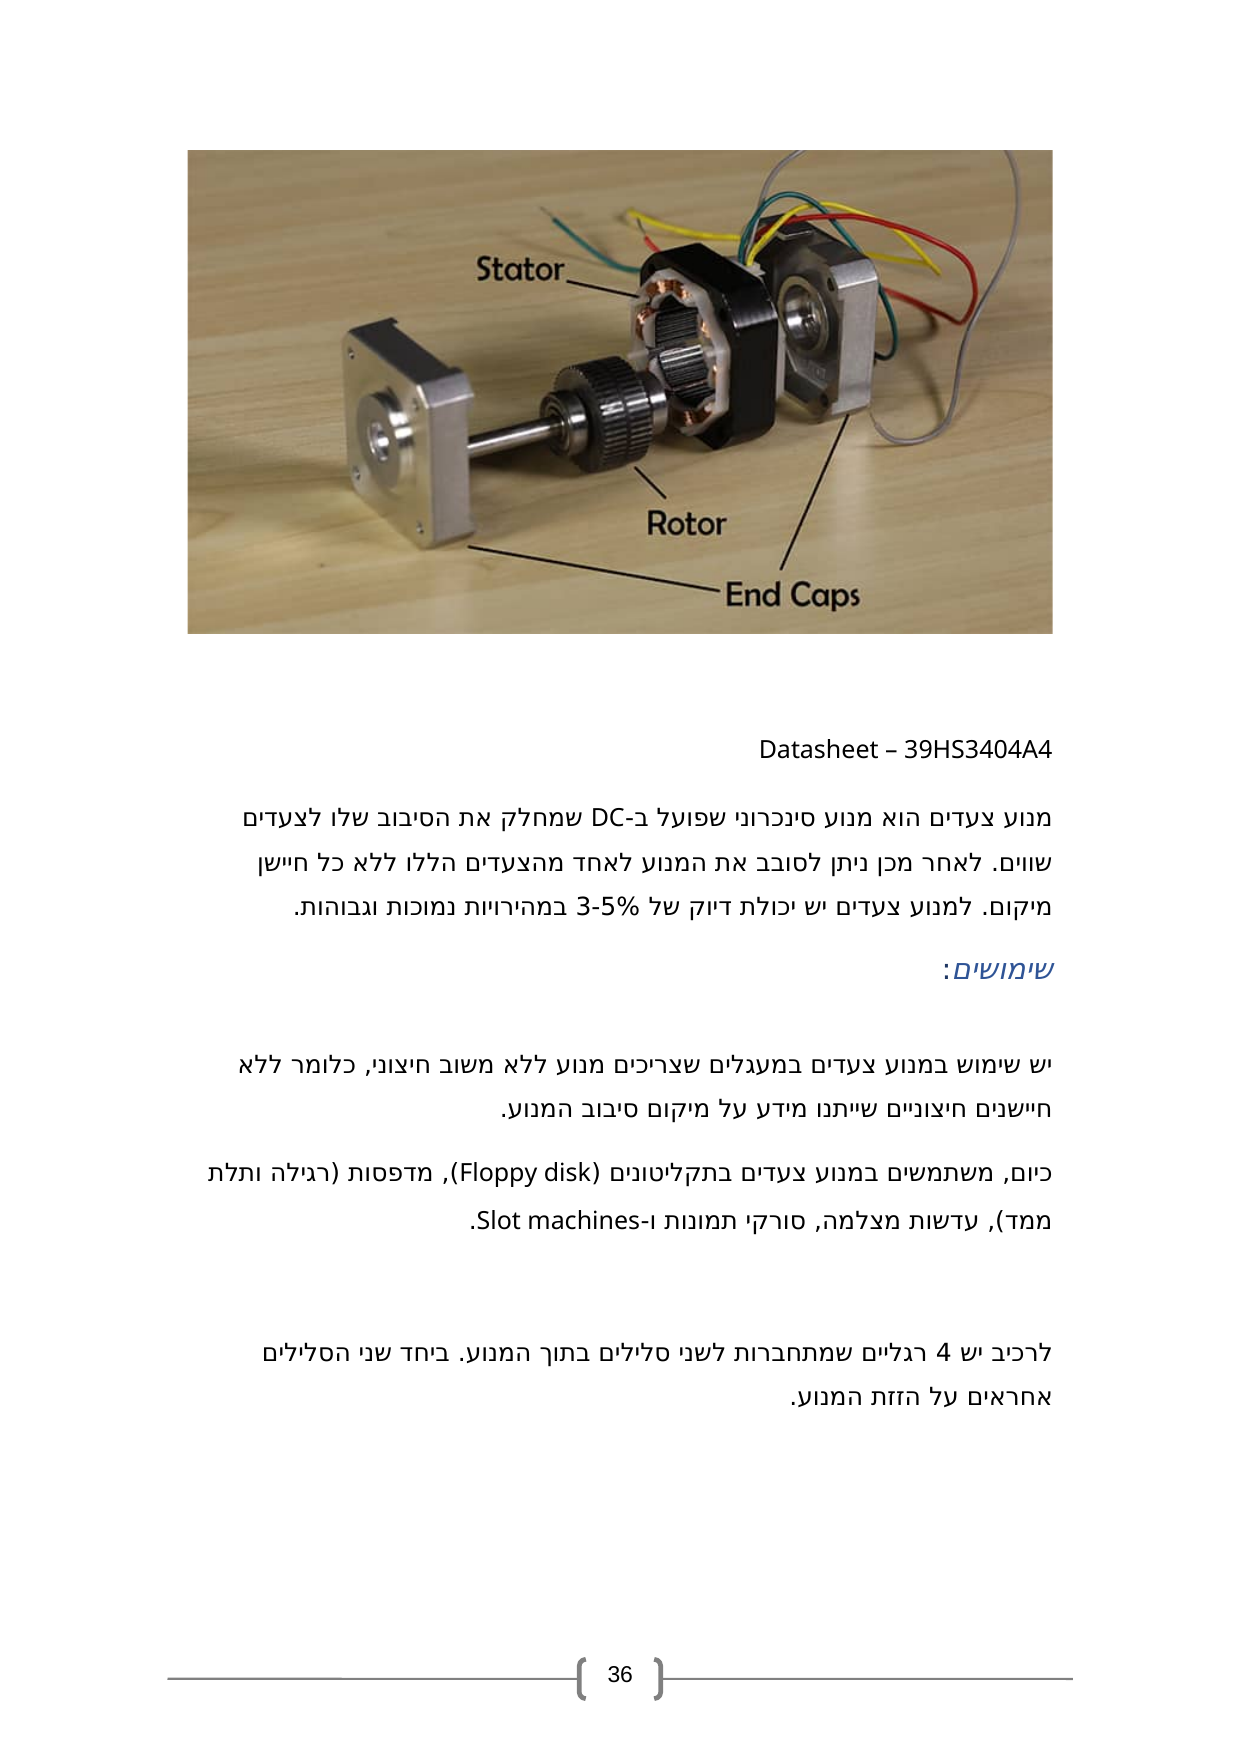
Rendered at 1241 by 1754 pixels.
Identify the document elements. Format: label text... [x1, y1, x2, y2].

text לרכיב יש 4 רגליים שמתחברות לשני סלילים בתוך המנוע. ביחד שני הסלילים אחראים על הזזת המנוע. [187, 1338, 1053, 1411]
text כיום, משתמשים במנוע צעדים בתקליטונים (Floppy disk), מדפסות (רגילה ותלת ממד), עדשות מצלמה, סורקי תמונות ו-Slot machines. [187, 1154, 1053, 1237]
text מנוע צעדים הוא מנוע סינכרוני שפועל ב-DC שמחלק את הסיבוב שלו לצעדים שווים. לאחר מכן ניתן לסובב את המנוע לאחד מהצעדים הללו ללא כל חיישן מיקום. למנוע צעדים יש יכולת דיוק של 3-5% במהירויות נמוכות וגבוהות. [187, 799, 1053, 921]
text יש שימוש במנוע צעדים במעגלים שצריכים מנוע ללא משוב חיצוני, כלומר ללא חיישנים חיצוניים שייתנו מידע על מיקום סיבוב המנוע. [187, 1050, 1053, 1123]
text Datasheet – 39HS3404A4 [187, 732, 1053, 766]
picture [187, 150, 1053, 634]
subtitle שימושים: [187, 952, 1053, 986]
